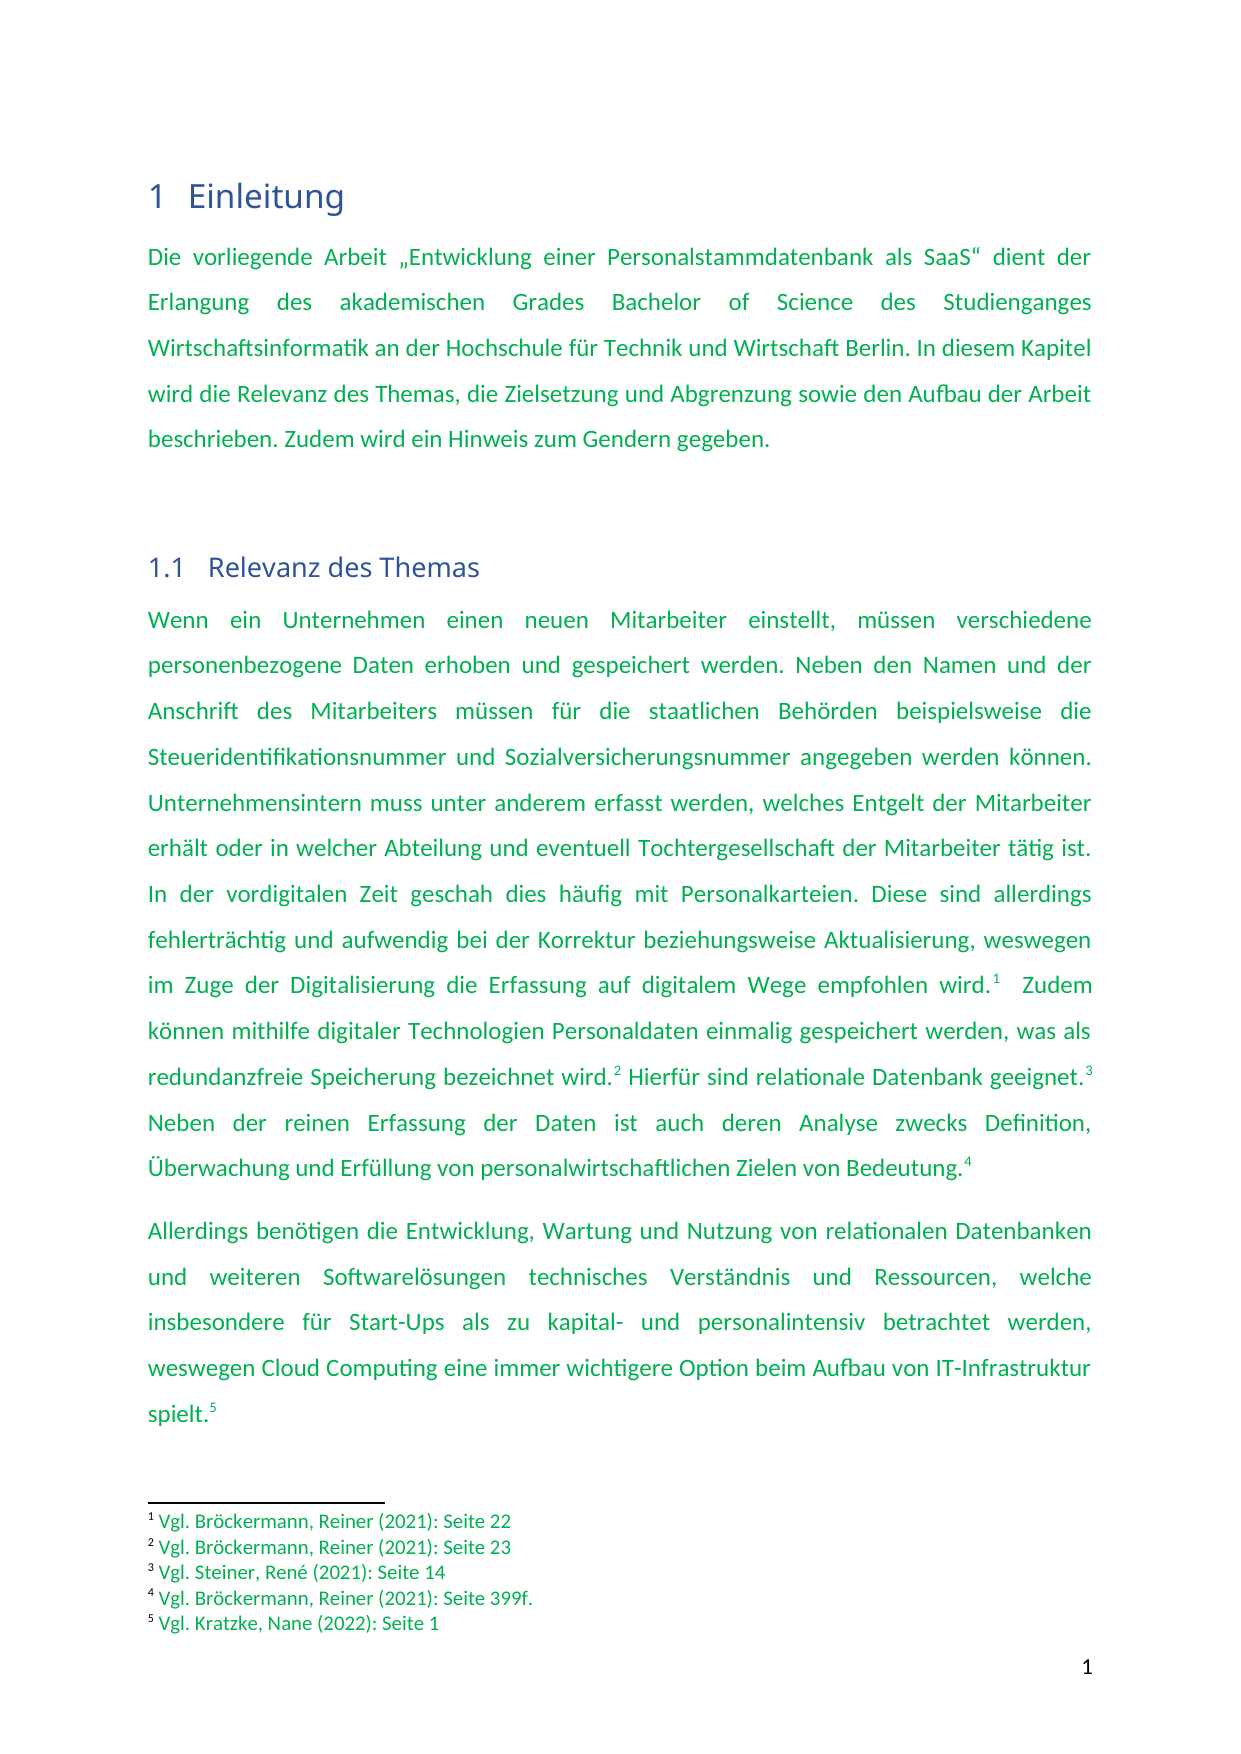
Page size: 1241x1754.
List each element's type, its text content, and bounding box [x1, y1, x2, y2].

text Die vorliegende Arbeit „Entwicklung einer Personalstammdatenbank als SaaS“ dient der Erlangung des akademischen Grades Bachelor of Science des Studienganges Wirtschaftsinformatik an der Hochschule für Technik und Wirtschaft Berlin. In diesem Kapitel wird die Relevanz des Themas, die Zielsetzung und Abgrenzung sowie den Aufbau der Arbeit beschrieben. Zudem wird ein Hinweis zum Gendern gegeben. [148, 241, 1093, 454]
text Allerdings benötigen die Entwicklung, Wartung und Nutzung von relationalen Datenbanken und weiteren Softwarelösungen technisches Verständnis und Ressourcen, welche insbesondere für Start-Ups als zu kapital- und personalintensiv betrachtet werden, weswegen Cloud Computing eine immer wichtigere Option beim Aufbau von IT-Infrastruktur spielt. [148, 1215, 1093, 1428]
subtitle Relevanz des Themas [148, 548, 1093, 585]
subtitle Einleitung [148, 173, 1093, 218]
text Wenn ein Unternehmen einen neuen Mitarbeiter einstellt, müssen verschiedene personenbezogene Daten erhoben und gespeichert werden. Neben den Namen und der Anschrift des Mitarbeiters müssen für die staatlichen Behörden beispielsweise die Steueridentifikationsnummer und Sozialversicherungsnummer angegeben werden können. Unternehmensintern muss unter anderem erfasst werden, welches Entgelt der Mitarbeiter erhält oder in welcher Abteilung und eventuell Tochtergesellschaft der Mitarbeiter tätig ist. In der vordigitalen Zeit geschah dies häufig mit Personalkarteien. Diese sind allerdings fehlerträchtig und aufwendig bei der Korrektur beziehungsweise Aktualisierung, weswegen im Zuge der Digitalisierung die Erfassung auf digitalem Wege empfohlen wird. Zudem können mithilfe digitaler Technologien Personaldaten einmalig gespeichert werden, was als redundanzfreie Speicherung bezeichnet wird. Hierfür sind relationale Datenbank geeignet. Neben der reinen Erfassung der Daten ist auch deren Analyse zwecks Definition, Überwachung und Erfüllung von personalwirtschaftlichen Zielen von Bedeutung. [148, 604, 1093, 1183]
